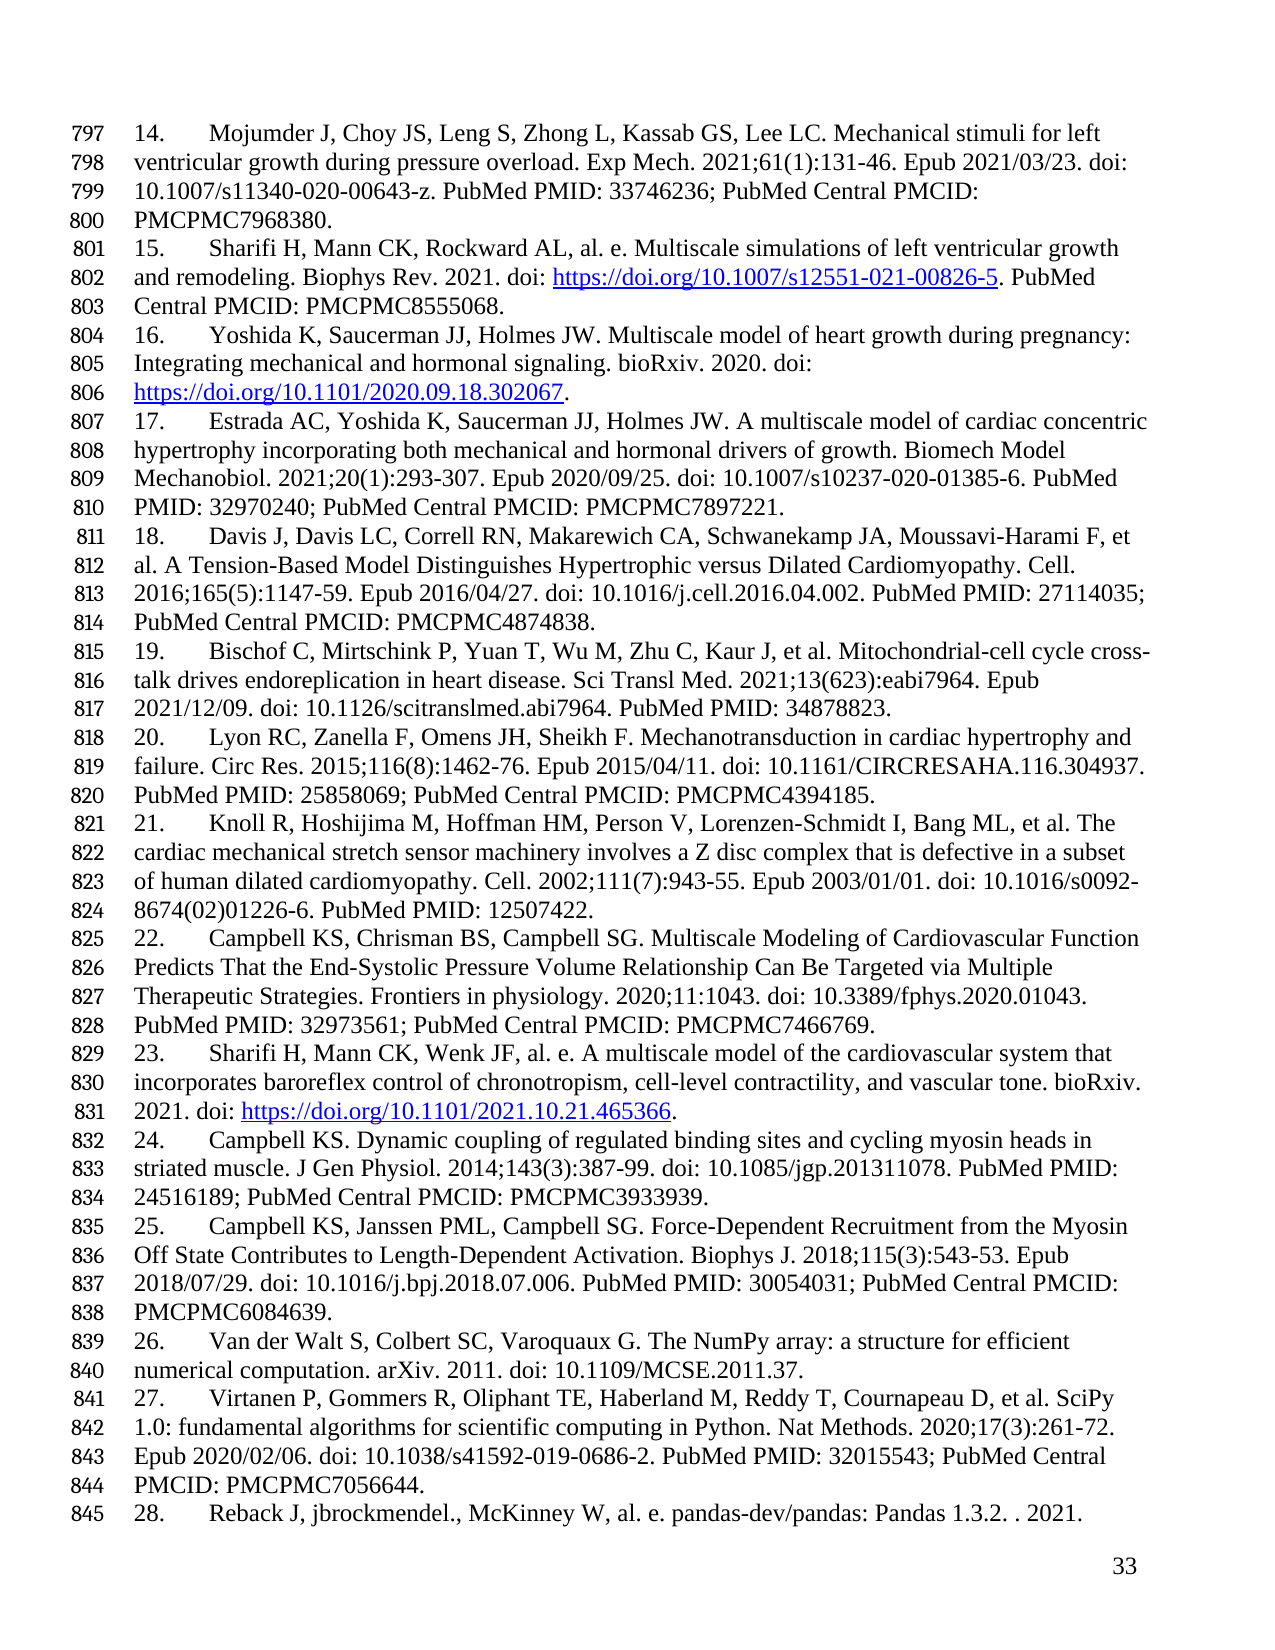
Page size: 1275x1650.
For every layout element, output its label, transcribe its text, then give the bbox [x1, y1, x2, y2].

text 24. Campbell KS. Dynamic coupling of regulated binding sites and cycling myosin heads in striated muscle. J Gen Physiol. 2014;143(3):387-99. doi: 10.1085/jgp.201311078. PubMed PMID: 24516189; PubMed Central PMCID: PMCPMC3933939. [133, 1125, 1152, 1211]
text 22. Campbell KS, Chrisman BS, Campbell SG. Multiscale Modeling of Cardiovascular Function Predicts That the End-Systolic Pressure Volume Relationship Can Be Targeted via Multiple Therapeutic Strategies. Frontiers in physiology. 2020;11:1043. doi: 10.3389/fphys.2020.01043. PubMed PMID: 32973561; PubMed Central PMCID: PMCPMC7466769. [133, 923, 1152, 1038]
text 18. Davis J, Davis LC, Correll RN, Makarewich CA, Schwanekamp JA, Moussavi-Harami F, et al. A Tension-Based Model Distinguishes Hypertrophic versus Dilated Cardiomyopathy. Cell. 2016;165(5):1147-59. Epub 2016/04/27. doi: 10.1016/j.cell.2016.04.002. PubMed PMID: 27114035; PubMed Central PMCID: PMCPMC4874838. [133, 521, 1152, 636]
text 19. Bischof C, Mirtschink P, Yuan T, Wu M, Zhu C, Kaur J, et al. Mitochondrial-cell cycle cross-talk drives endoreplication in heart disease. Sci Transl Med. 2021;13(623):eabi7964. Epub 2021/12/09. doi: 10.1126/scitranslmed.abi7964. PubMed PMID: 34878823. [133, 636, 1152, 722]
text 28. Reback J, jbrockmendel., McKinney W, al. e. pandas-dev/pandas: Pandas 1.3.2. . 2021. [133, 1498, 1152, 1527]
text 20. Lyon RC, Zanella F, Omens JH, Sheikh F. Mechanotransduction in cardiac hypertrophy and failure. Circ Res. 2015;116(8):1462-76. Epub 2015/04/11. doi: 10.1161/CIRCRESAHA.116.304937. PubMed PMID: 25858069; PubMed Central PMCID: PMCPMC4394185. [133, 722, 1152, 808]
text 17. Estrada AC, Yoshida K, Saucerman JJ, Holmes JW. A multiscale model of cardiac concentric hypertrophy incorporating both mechanical and hormonal drivers of growth. Biomech Model Mechanobiol. 2021;20(1):293-307. Epub 2020/09/25. doi: 10.1007/s10237-020-01385-6. PubMed PMID: 32970240; PubMed Central PMCID: PMCPMC7897221. [133, 406, 1152, 521]
text 25. Campbell KS, Janssen PML, Campbell SG. Force-Dependent Recruitment from the Myosin Off State Contributes to Length-Dependent Activation. Biophys J. 2018;115(3):543-53. Epub 2018/07/29. doi: 10.1016/j.bpj.2018.07.006. PubMed PMID: 30054031; PubMed Central PMCID: PMCPMC6084639. [133, 1211, 1152, 1326]
text 21. Knoll R, Hoshijima M, Hoffman HM, Person V, Lorenzen-Schmidt I, Bang ML, et al. The cardiac mechanical stretch sensor machinery involves a Z disc complex that is defective in a subset of human dilated cardiomyopathy. Cell. 2002;111(7):943-55. Epub 2003/01/01. doi: 10.1016/s0092-8674(02)01226-6. PubMed PMID: 12507422. [133, 808, 1152, 923]
text 16. Yoshida K, Saucerman JJ, Holmes JW. Multiscale model of heart growth during pregnancy: Integrating mechanical and hormonal signaling. bioRxiv. 2020. doi: https://doi.org/10.1101/2020.09.18.302067. [133, 320, 1152, 406]
text 14. Mojumder J, Choy JS, Leng S, Zhong L, Kassab GS, Lee LC. Mechanical stimuli for left ventricular growth during pressure overload. Exp Mech. 2021;61(1):131-46. Epub 2021/03/23. doi: 10.1007/s11340-020-00643-z. PubMed PMID: 33746236; PubMed Central PMCID: PMCPMC7968380. [133, 118, 1152, 233]
text 15. Sharifi H, Mann CK, Rockward AL, al. e. Multiscale simulations of left ventricular growth and remodeling. Biophys Rev. 2021. doi: https://doi.org/10.1007/s12551-021-00826-5. PubMed Central PMCID: PMCPMC8555068. [133, 233, 1152, 320]
text 27. Virtanen P, Gommers R, Oliphant TE, Haberland M, Reddy T, Cournapeau D, et al. SciPy 1.0: fundamental algorithms for scientific computing in Python. Nat Methods. 2020;17(3):261-72. Epub 2020/02/06. doi: 10.1038/s41592-019-0686-2. PubMed PMID: 32015543; PubMed Central PMCID: PMCPMC7056644. [133, 1383, 1152, 1498]
text 23. Sharifi H, Mann CK, Wenk JF, al. e. A multiscale model of the cardiovascular system that incorporates baroreflex control of chronotropism, cell-level contractility, and vascular tone. bioRxiv. 2021. doi: https://doi.org/10.1101/2021.10.21.465366. [133, 1038, 1152, 1125]
text 26. Van der Walt S, Colbert SC, Varoquaux G. The NumPy array: a structure for efficient numerical computation. arXiv. 2011. doi: 10.1109/MCSE.2011.37. [133, 1326, 1152, 1383]
